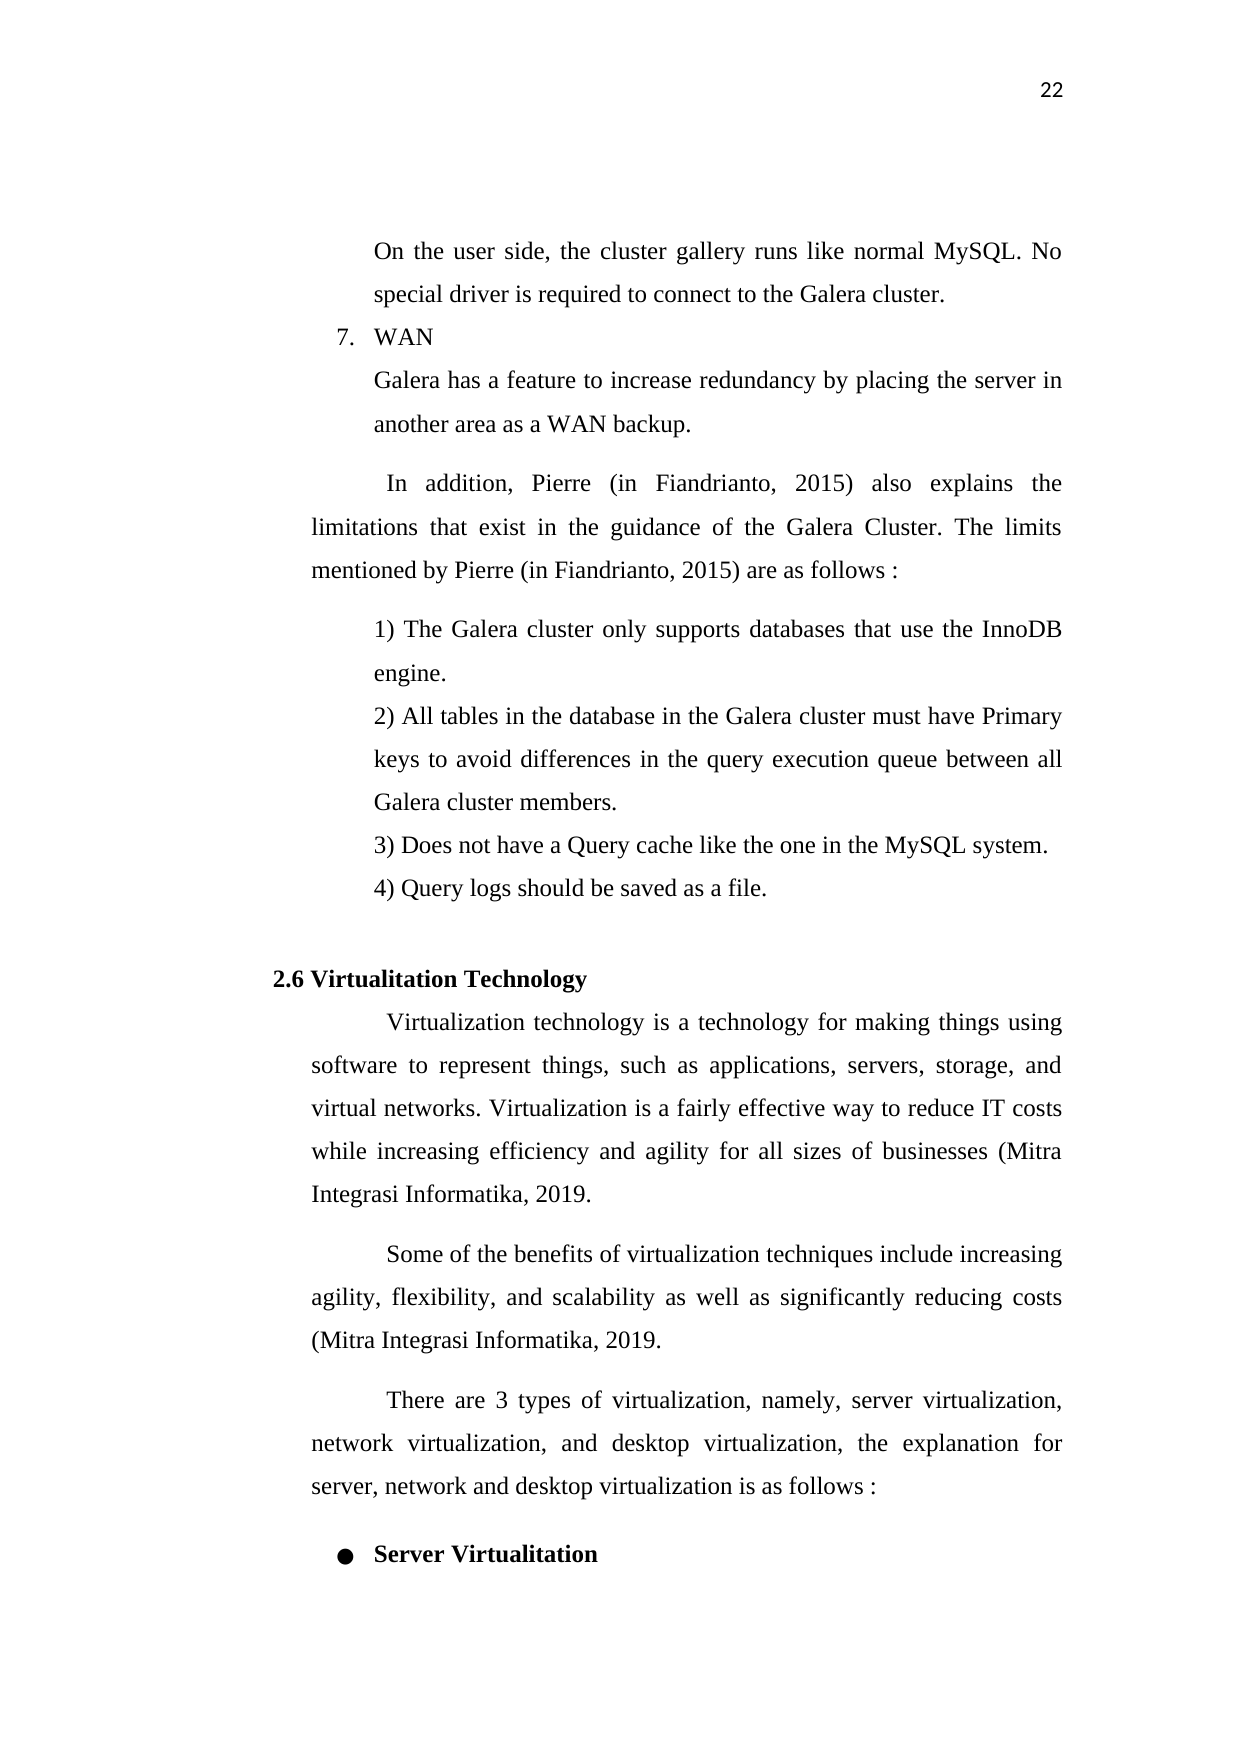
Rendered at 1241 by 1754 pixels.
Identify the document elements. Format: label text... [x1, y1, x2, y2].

text On the user side, the cluster gallery runs like normal MySQL. No special driver is required to connect to the Galera cluster. [373, 236, 1063, 308]
text 1) The Galera cluster only supports databases that use the InnoDB engine. [374, 614, 1063, 686]
text Virtualization technology is a technology for making things using software to represent things, such as applications, servers, storage, and virtual networks. Virtualization is a fairly effective way to reduce IT costs while increasing efficiency and agility for all sizes of businesses (Mitra Integrasi Informatika, 2019. [311, 1007, 1063, 1208]
subtitle Virtualitation Technology [273, 964, 1063, 992]
text There are 3 types of virtualization, namely, server virtualization, network virtualization, and desktop virtualization, the explanation for server, network and desktop virtualization is as follows : [311, 1385, 1063, 1500]
list WAN [336, 322, 1063, 351]
text In addition, Pierre (in Fiandrianto, 2015) also explains the limitations that exist in the guidance of the Galera Cluster. The limits mentioned by Pierre (in Fiandrianto, 2015) are as follows : [311, 468, 1063, 583]
text Galera has a feature to increase redundancy by placing the server in another area as a WAN backup. [373, 366, 1063, 437]
text 4) Query logs should be saved as a file. [374, 873, 1063, 902]
list Server Virtualitation [336, 1531, 1063, 1574]
text Some of the benefits of virtualization techniques include increasing agility, flexibility, and scalability as well as significantly reducing costs (Mitra Integrasi Informatika, 2019. [311, 1239, 1063, 1354]
text 2) All tables in the database in the Galera cluster must have Primary keys to avoid differences in the query execution queue between all Galera cluster members. [374, 701, 1063, 816]
text 3) Does not have a Query cache like the one in the MySQL system. [374, 830, 1063, 859]
